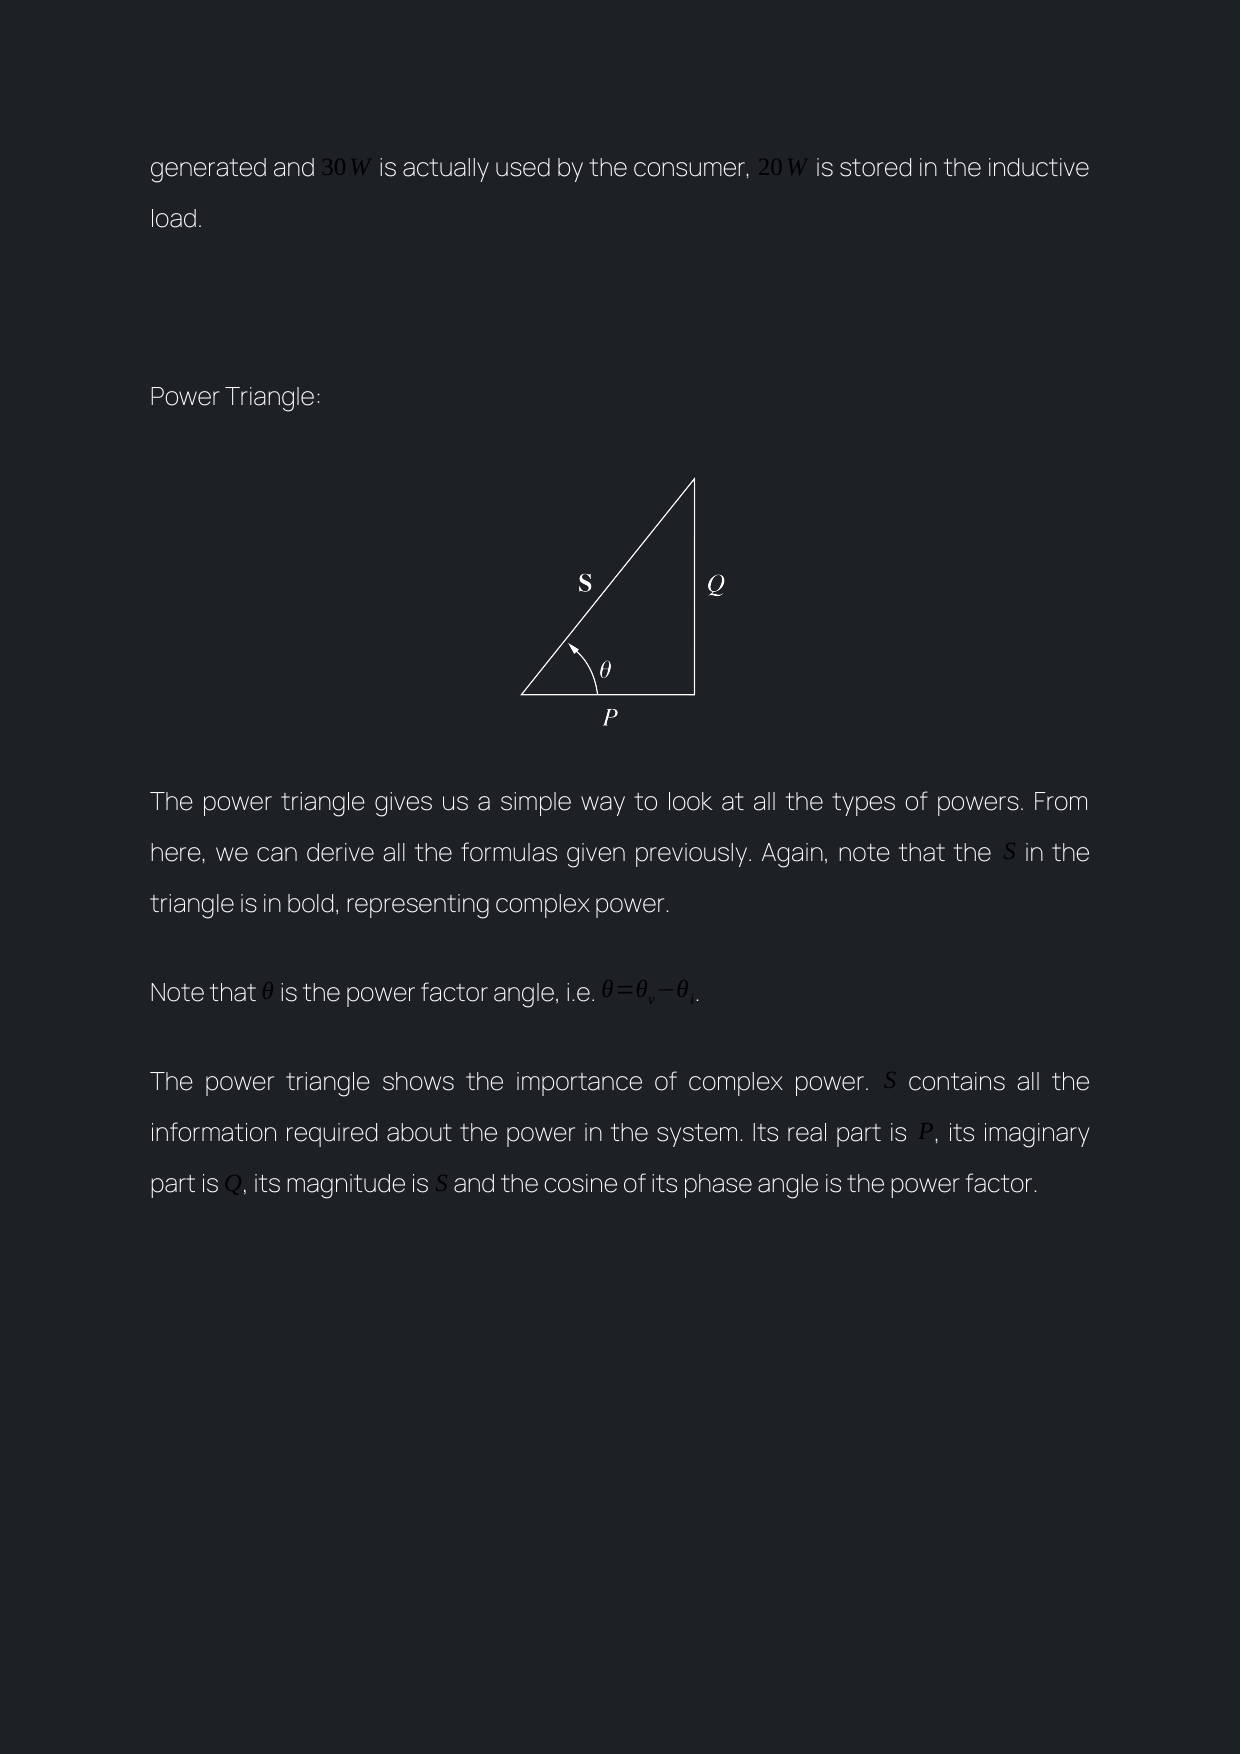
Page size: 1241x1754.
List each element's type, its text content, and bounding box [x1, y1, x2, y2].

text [150, 150, 1090, 235]
text Note that is the power factor angle, i.e. . [150, 975, 1090, 1009]
text The power triangle shows the importance of complex power. contains all the information required about the power in the system. Its real part is , its imaginary part is , its magnitude is and the cosine of its phase angle is the power factor. [150, 1063, 1090, 1200]
text The power triangle gives us a simple way to look at all the types of powers. From here, we can derive all the formulas given previously. Again, note that the in the triangle is in bold, representing complex power. [150, 783, 1090, 920]
picture [511, 467, 730, 729]
text Power Triangle: [150, 379, 1090, 413]
